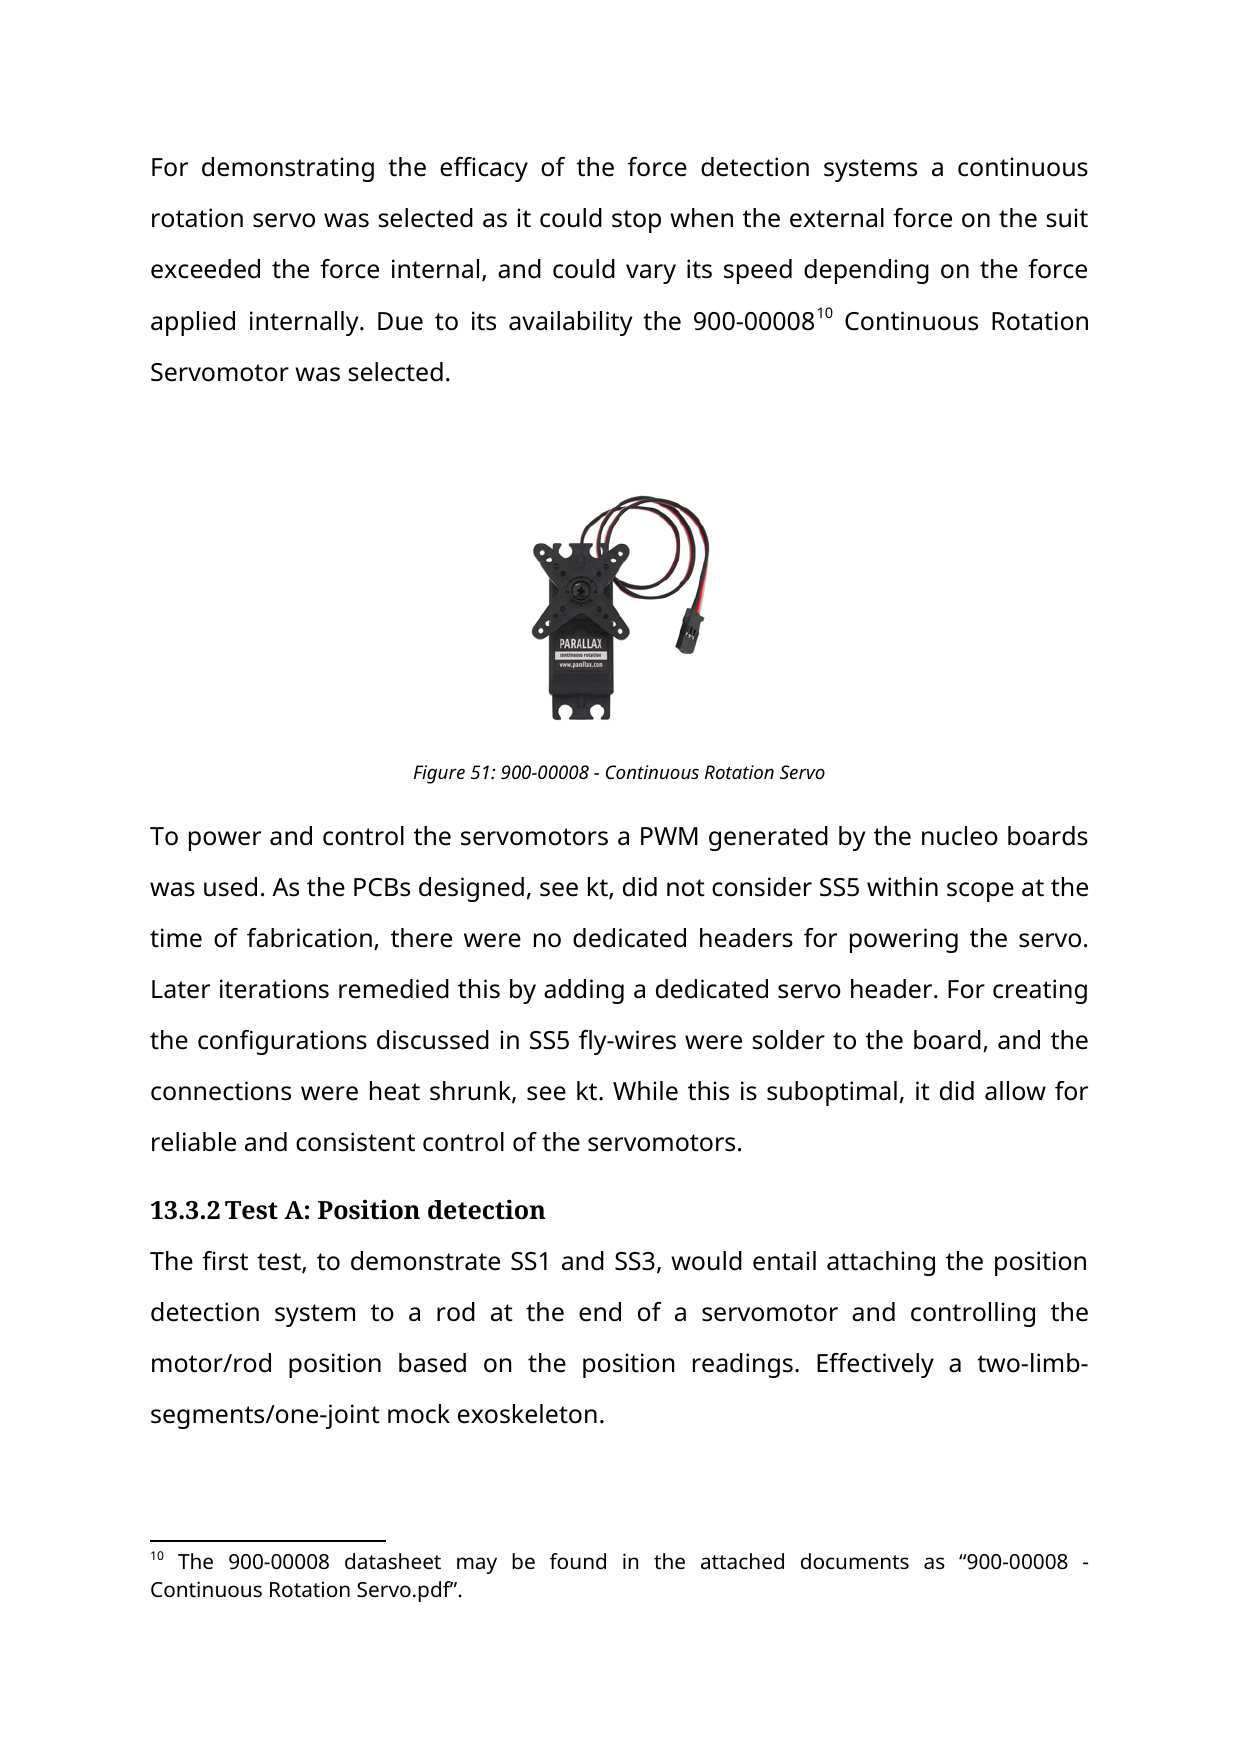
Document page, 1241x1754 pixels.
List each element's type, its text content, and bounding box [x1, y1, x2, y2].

subtitle Test A: Position detection [150, 1192, 1090, 1227]
text For demonstrating the efficacy of the force detection systems a continuous rotation servo was selected as it could stop when the external force on the suit exceeded the force internal, and could vary its speed depending on the force applied internally. Due to its availability the 900-00008 Continuous Rotation Servomotor was selected. [150, 150, 1090, 388]
text To power and control the servomotors a PWM generated by the nucleo boards was used. As the PCBs designed, see kt, did not consider SS5 within scope at the time of fabrication, there were no dedicated headers for powering the servo. Later iterations remedied this by adding a dedicated servo header. For creating the configurations discussed in SS5 fly-wires were solder to the board, and the connections were heat shrunk, see kt. While this is suboptimal, it did allow for reliable and consistent control of the servomotors. [150, 818, 1090, 1159]
picture [502, 489, 739, 726]
text The first test, to demonstrate SS1 and SS3, would entail attaching the position detection system to a rod at the end of a servomotor and controlling the motor/rod position based on the position readings. Effectively a two-limb-segments/one-joint mock exoskeleton. [150, 1243, 1090, 1431]
text Figure 51: 900-00008 - Continuous Rotation Servo [150, 759, 1090, 785]
